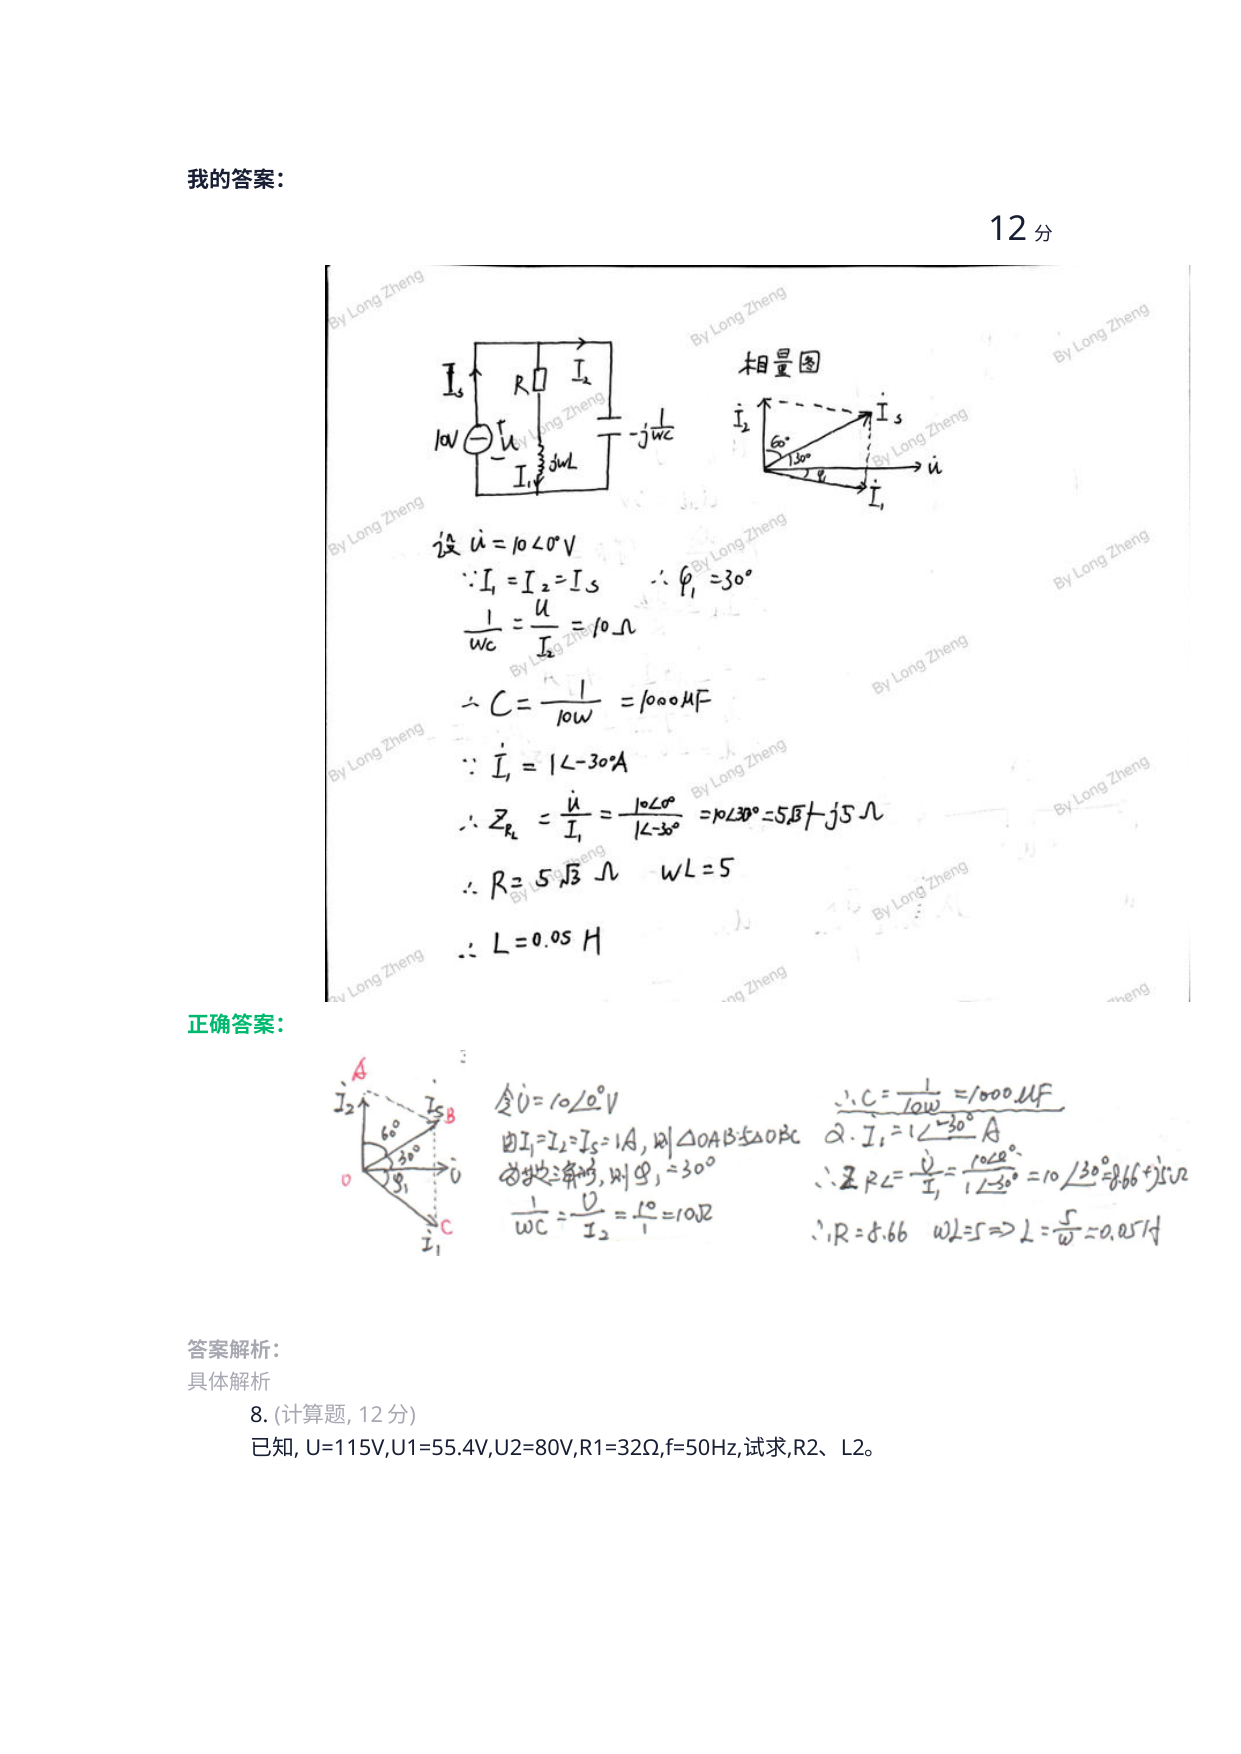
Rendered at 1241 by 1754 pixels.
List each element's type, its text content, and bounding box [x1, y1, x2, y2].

text 具体解析 [187, 1364, 1053, 1397]
text 12分 [187, 194, 1053, 259]
picture [325, 1050, 1191, 1256]
text 已知, U=115V,U1=55.4V,U2=80V,R1=32Ω,f=50Hz,试求,R2、L2。 [250, 1429, 990, 1462]
text 正确答案： [187, 1007, 1053, 1039]
text 答案解析： [187, 1332, 1053, 1364]
picture [325, 265, 1191, 1002]
text 8. (计算题, 12分) [250, 1397, 990, 1429]
text 我的答案： [187, 162, 1053, 194]
